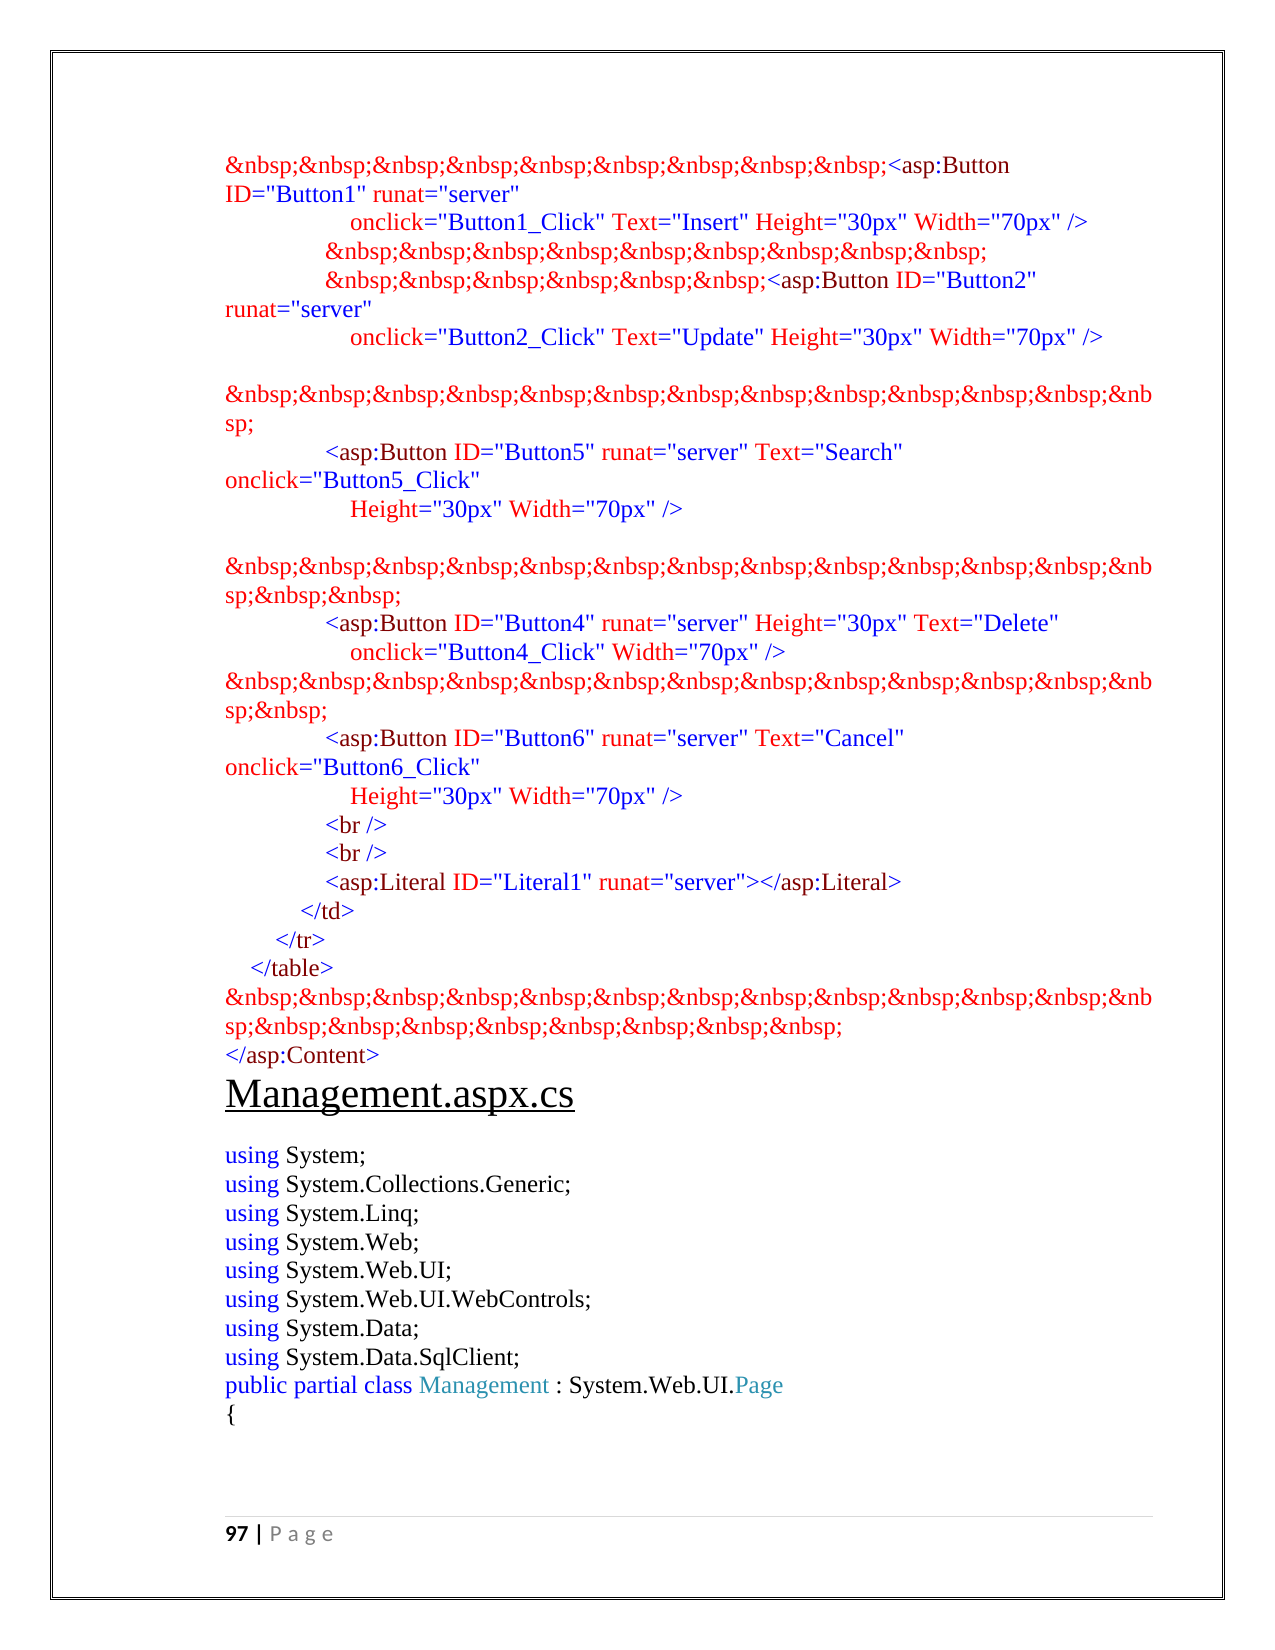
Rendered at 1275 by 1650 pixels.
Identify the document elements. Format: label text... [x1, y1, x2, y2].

text &nbsp;&nbsp;&nbsp;&nbsp;&nbsp;&nbsp;<asp:Button ID="Button2" runat="server" [225, 265, 1153, 322]
text <br /> [225, 810, 1153, 838]
text using System.Web; [225, 1227, 1153, 1255]
text <asp:Literal ID="Literal1" runat="server"></asp:Literal> [225, 867, 1153, 896]
text &nbsp;&nbsp;&nbsp;&nbsp;&nbsp;&nbsp;&nbsp;&nbsp;&nbsp;&nbsp;&nbsp;&nbsp;&nbsp;&nbsp;&nbsp; [225, 523, 1153, 608]
text using System.Linq; [225, 1198, 1153, 1227]
text </td> [225, 896, 1153, 925]
text <asp:Button ID="Button5" runat="server" Text="Search" onclick="Button5_Click" [225, 437, 1153, 494]
text <asp:Button ID="Button4" runat="server" Height="30px" Text="Delete" [225, 608, 1153, 637]
text Management.aspx.cs [225, 1068, 1153, 1116]
text using System.Data.SqlClient; [225, 1342, 1153, 1370]
text </asp:Content> [225, 1040, 1153, 1068]
text public partial class Management : System.Web.UI.Page [225, 1370, 1153, 1399]
text <br /> [225, 838, 1153, 867]
text onclick="Button1_Click" Text="Insert" Height="30px" Width="70px" /> [225, 207, 1153, 236]
text using System.Web.UI; [225, 1255, 1153, 1284]
text &nbsp;&nbsp;&nbsp;&nbsp;&nbsp;&nbsp;&nbsp;&nbsp;&nbsp;<asp:Button ID="Button1" runat="server" [225, 150, 1153, 207]
text &nbsp;&nbsp;&nbsp;&nbsp;&nbsp;&nbsp;&nbsp;&nbsp;&nbsp; [225, 236, 1153, 265]
text using System.Web.UI.WebControls; [225, 1284, 1153, 1313]
text <asp:Button ID="Button6" runat="server" Text="Cancel" onclick="Button6_Click" [225, 723, 1153, 781]
text { [225, 1399, 1153, 1428]
text </tr> [225, 925, 1153, 953]
text Height="30px" Width="70px" /> [225, 781, 1153, 810]
text using System.Data; [225, 1313, 1153, 1342]
text &nbsp;&nbsp;&nbsp;&nbsp;&nbsp;&nbsp;&nbsp;&nbsp;&nbsp;&nbsp;&nbsp;&nbsp;&nbsp;&nbsp; [225, 666, 1153, 723]
text using System.Collections.Generic; [225, 1169, 1153, 1198]
text onclick="Button2_Click" Text="Update" Height="30px" Width="70px" /> [225, 322, 1153, 351]
text Height="30px" Width="70px" /> [225, 494, 1153, 523]
text onclick="Button4_Click" Width="70px" /> [225, 637, 1153, 666]
text &nbsp;&nbsp;&nbsp;&nbsp;&nbsp;&nbsp;&nbsp;&nbsp;&nbsp;&nbsp;&nbsp;&nbsp;&nbsp; [225, 351, 1153, 437]
text </table> [225, 953, 1153, 982]
text &nbsp;&nbsp;&nbsp;&nbsp;&nbsp;&nbsp;&nbsp;&nbsp;&nbsp;&nbsp;&nbsp;&nbsp;&nbsp;&nbsp;&nbsp;&nbsp;&nbsp;&nbsp;&nbsp;&nbsp;&nbsp; [225, 982, 1153, 1040]
text using System; [225, 1140, 1153, 1169]
